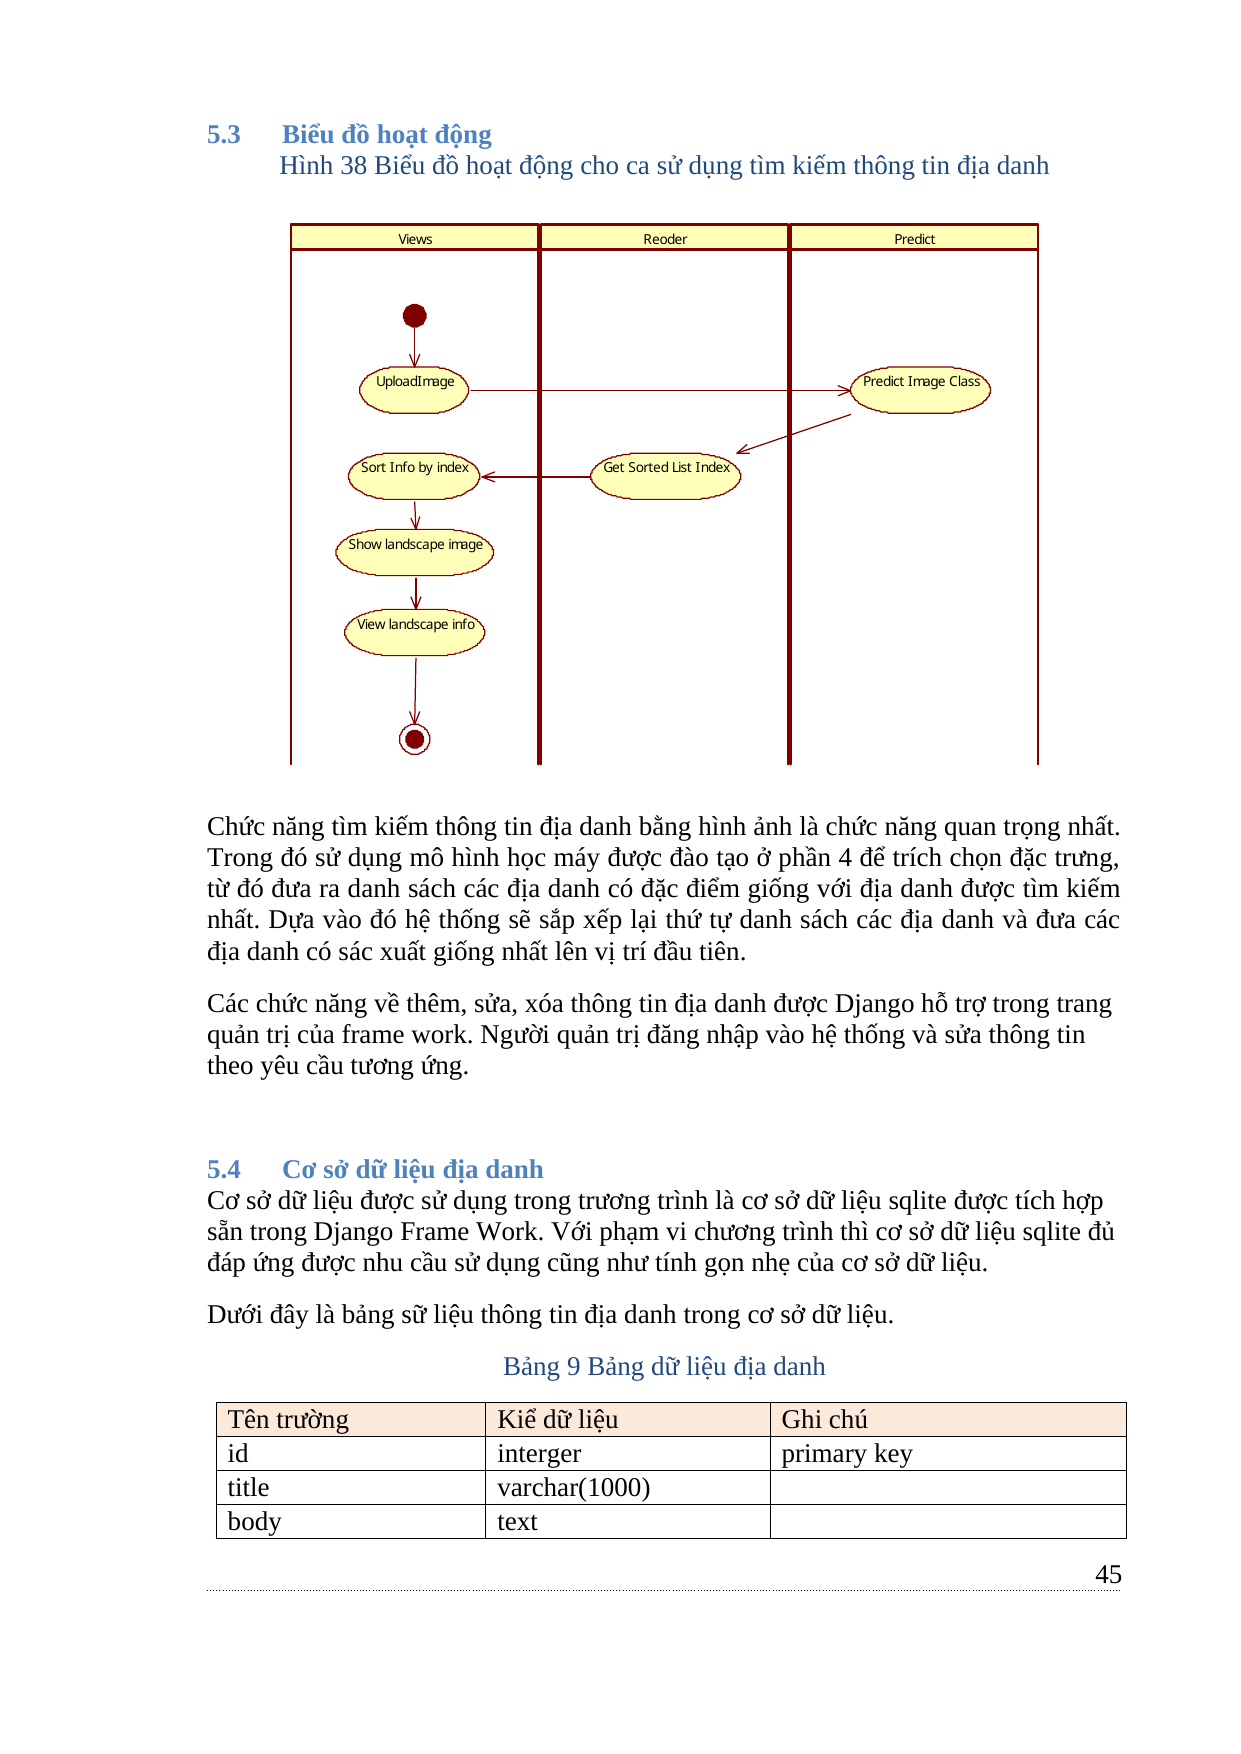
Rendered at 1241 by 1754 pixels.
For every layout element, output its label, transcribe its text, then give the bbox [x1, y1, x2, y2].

table_cell [771, 1505, 1126, 1538]
table_header Ghi chú [771, 1403, 1126, 1436]
table_header Kiể dữ liệu [486, 1403, 770, 1436]
table_cell title [217, 1471, 485, 1504]
text Bảng 9 Bảng dữ liệu địa danh [207, 1350, 1122, 1381]
text Các chức năng về thêm, sửa, xóa thông tin địa danh được Django hỗ trợ trong trang quản trị của frame work. Người quản trị đăng nhập vào hệ thống và sửa thông tin theo yêu cầu tương ứng. [207, 987, 1122, 1080]
text Hình 38 Biểu đồ hoạt động cho ca sử dụng tìm kiếm thông tin địa danh [207, 149, 1122, 180]
table_header Tên trường [217, 1403, 485, 1436]
table_cell varchar(1000) [486, 1471, 770, 1504]
subtitle 5.4 Cơ sở dữ liệu địa danh [207, 1153, 1122, 1184]
subtitle 5.3 Biểu đồ hoạt động [207, 118, 1122, 149]
table_cell id [217, 1437, 485, 1470]
table_cell text [486, 1505, 770, 1538]
text Chức năng tìm kiếm thông tin địa danh bằng hình ảnh là chức năng quan trọng nhất. Trong đó sử dụng mô hình học máy được đào tạo ở phần 4 để trích chọn đặc trưng, từ đó đưa ra danh sách các địa danh có đặc điểm giống với địa danh được tìm kiếm nhất. Dựa vào đó hệ thống sẽ sắp xếp lại thứ tự danh sách các địa danh và đưa các địa danh có sác xuất giống nhất lên vị trí đầu tiên. [207, 201, 1122, 966]
text Dưới đây là bảng sữ liệu thông tin địa danh trong cơ sở dữ liệu. [207, 1298, 1122, 1329]
table_cell [771, 1471, 1126, 1504]
table_cell body [217, 1505, 485, 1538]
text Cơ sở dữ liệu được sử dụng trong trương trình là cơ sở dữ liệu sqlite được tích hợp sẵn trong Django Frame Work. Với phạm vi chương trình thì cơ sở dữ liệu sqlite đủ đáp ứng được nhu cầu sử dụng cũng như tính gọn nhẹ của cơ sở dữ liệu. [207, 1184, 1122, 1277]
table_cell interger [486, 1437, 770, 1470]
table_cell primary key [771, 1437, 1126, 1470]
